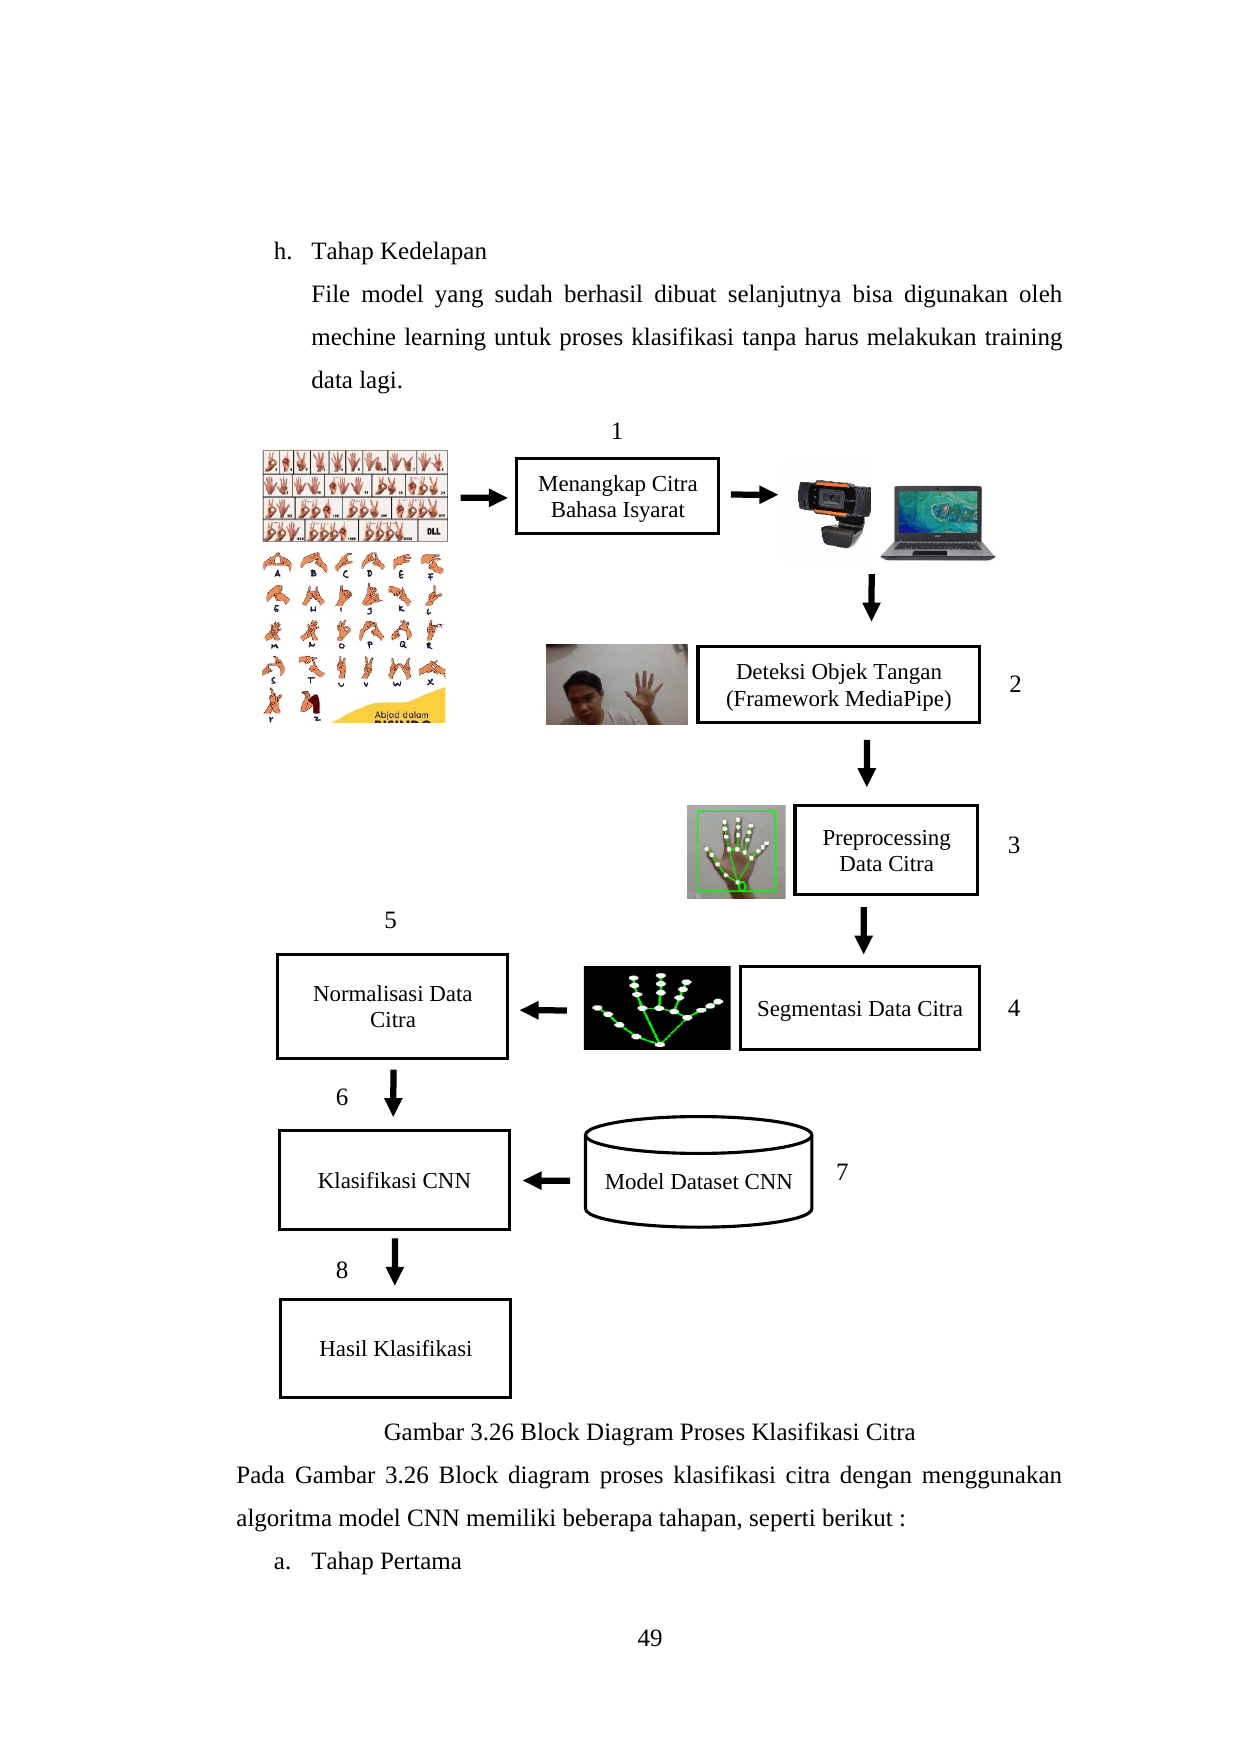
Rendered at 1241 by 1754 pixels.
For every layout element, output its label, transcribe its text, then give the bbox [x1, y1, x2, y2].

list File model yang sudah berhasil dibuat selanjutnya bisa digunakan oleh mechine learning untuk proses klasifikasi tanpa harus melakukan training data lagi. [311, 279, 1063, 394]
text Gambar 3.5 Block Diagram Proses Klasifikasi Citra [236, 1417, 1063, 1446]
picture [546, 644, 688, 725]
picture [583, 966, 731, 1050]
picture [782, 453, 1006, 589]
picture [262, 549, 446, 723]
picture [262, 449, 448, 542]
list Tahap Kedelapan [274, 236, 1063, 265]
picture [687, 805, 786, 899]
list Tahap Pertama [274, 1546, 1063, 1575]
